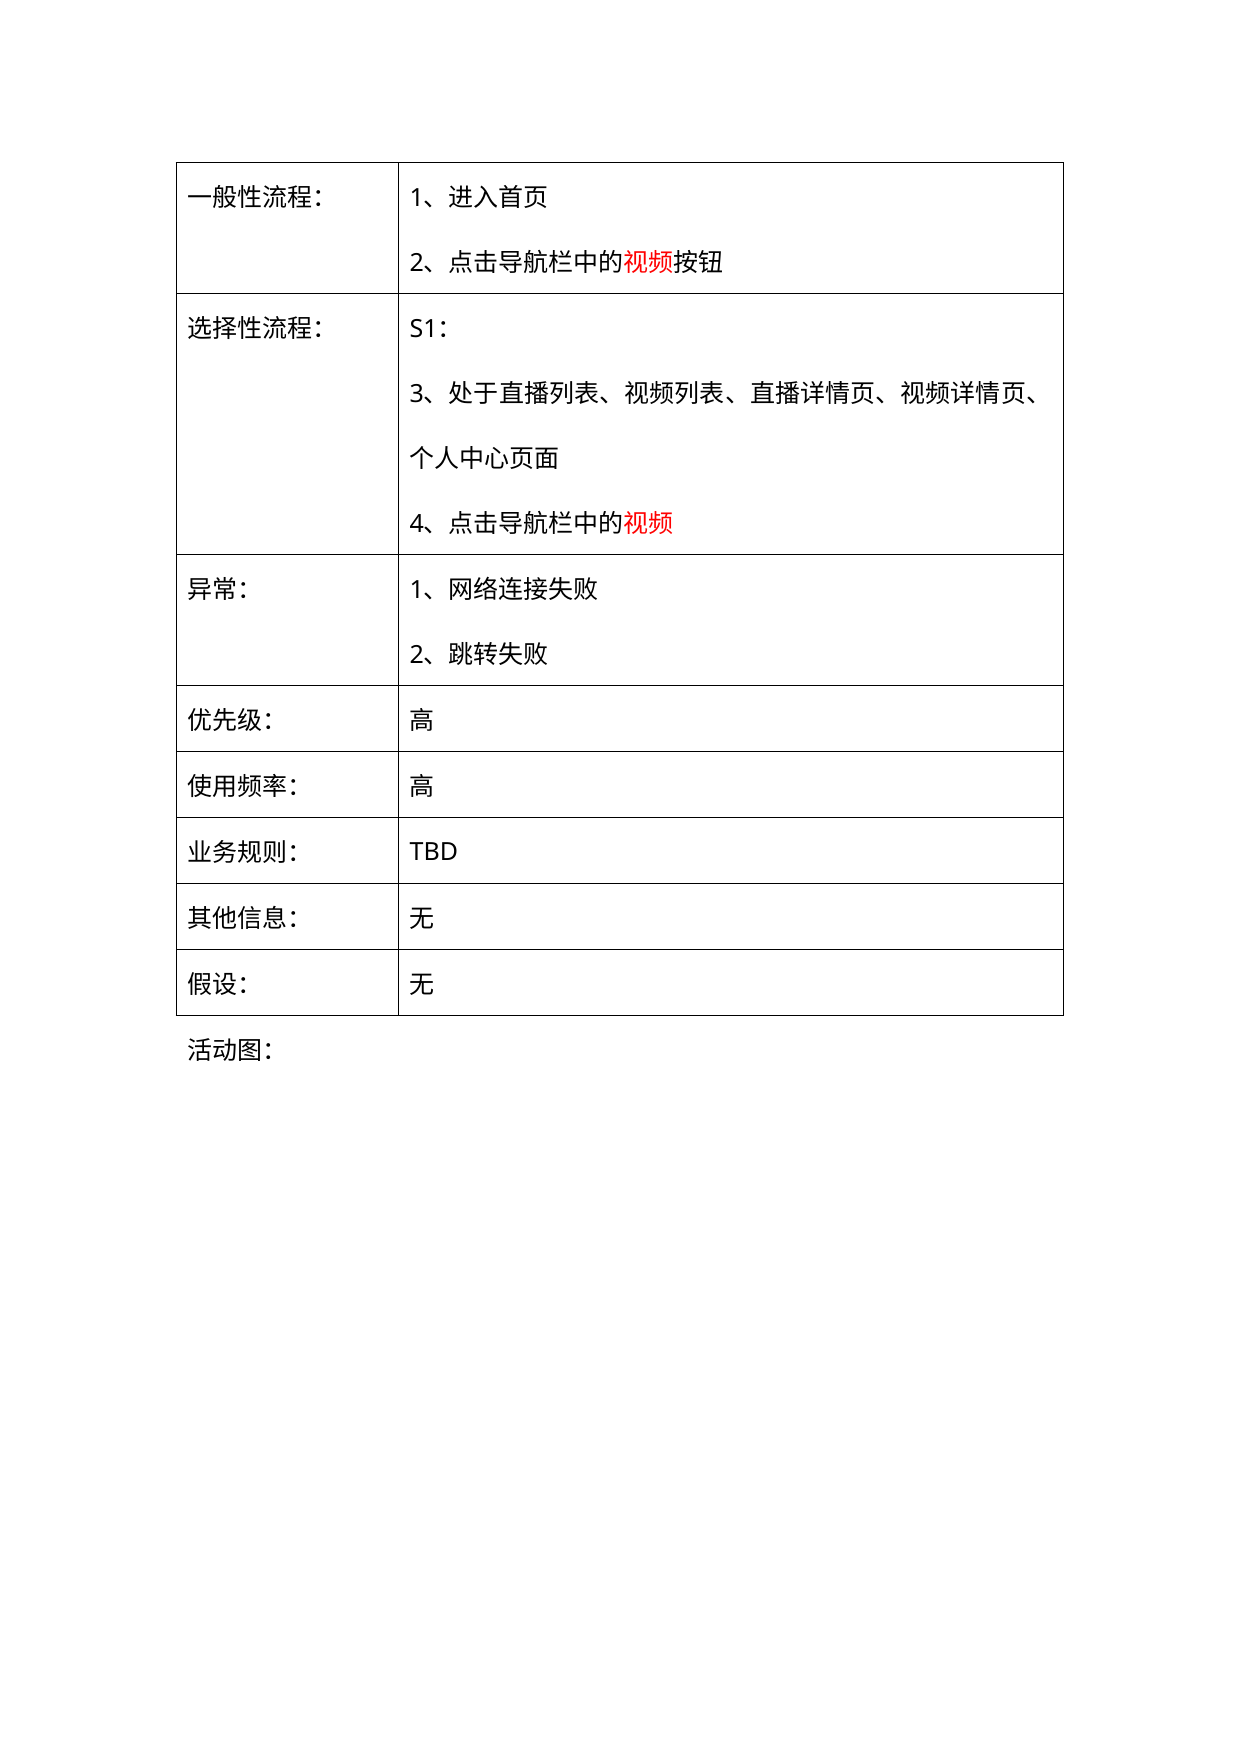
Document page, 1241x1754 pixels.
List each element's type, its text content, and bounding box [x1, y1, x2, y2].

table_cell 假设： [177, 950, 398, 1015]
table_cell 优先级： [177, 686, 398, 751]
table_cell S1： 处于直播列表、视频列表、直播详情页、视频详情页、个人中心页面 点击导航栏中的视频 [399, 294, 1063, 554]
text 活动图： [187, 1016, 1053, 1081]
table_cell 业务规则： [177, 818, 398, 883]
table_cell 使用频率： [177, 752, 398, 817]
table_cell 选择性流程： [177, 294, 398, 554]
table_cell 其他信息： [177, 884, 398, 949]
table_cell 一般性流程： [177, 163, 398, 293]
table_cell 高 [399, 752, 1063, 817]
table_cell 1、进入首页 2、点击导航栏中的视频按钮 [399, 163, 1063, 293]
table_cell 无 [399, 884, 1063, 949]
table_cell 无 [399, 950, 1063, 1015]
table_cell 高 [399, 686, 1063, 751]
table_cell 1、网络连接失败 2、跳转失败 [399, 555, 1063, 685]
table_cell TBD [399, 818, 1063, 883]
table_cell 异常： [177, 555, 398, 685]
